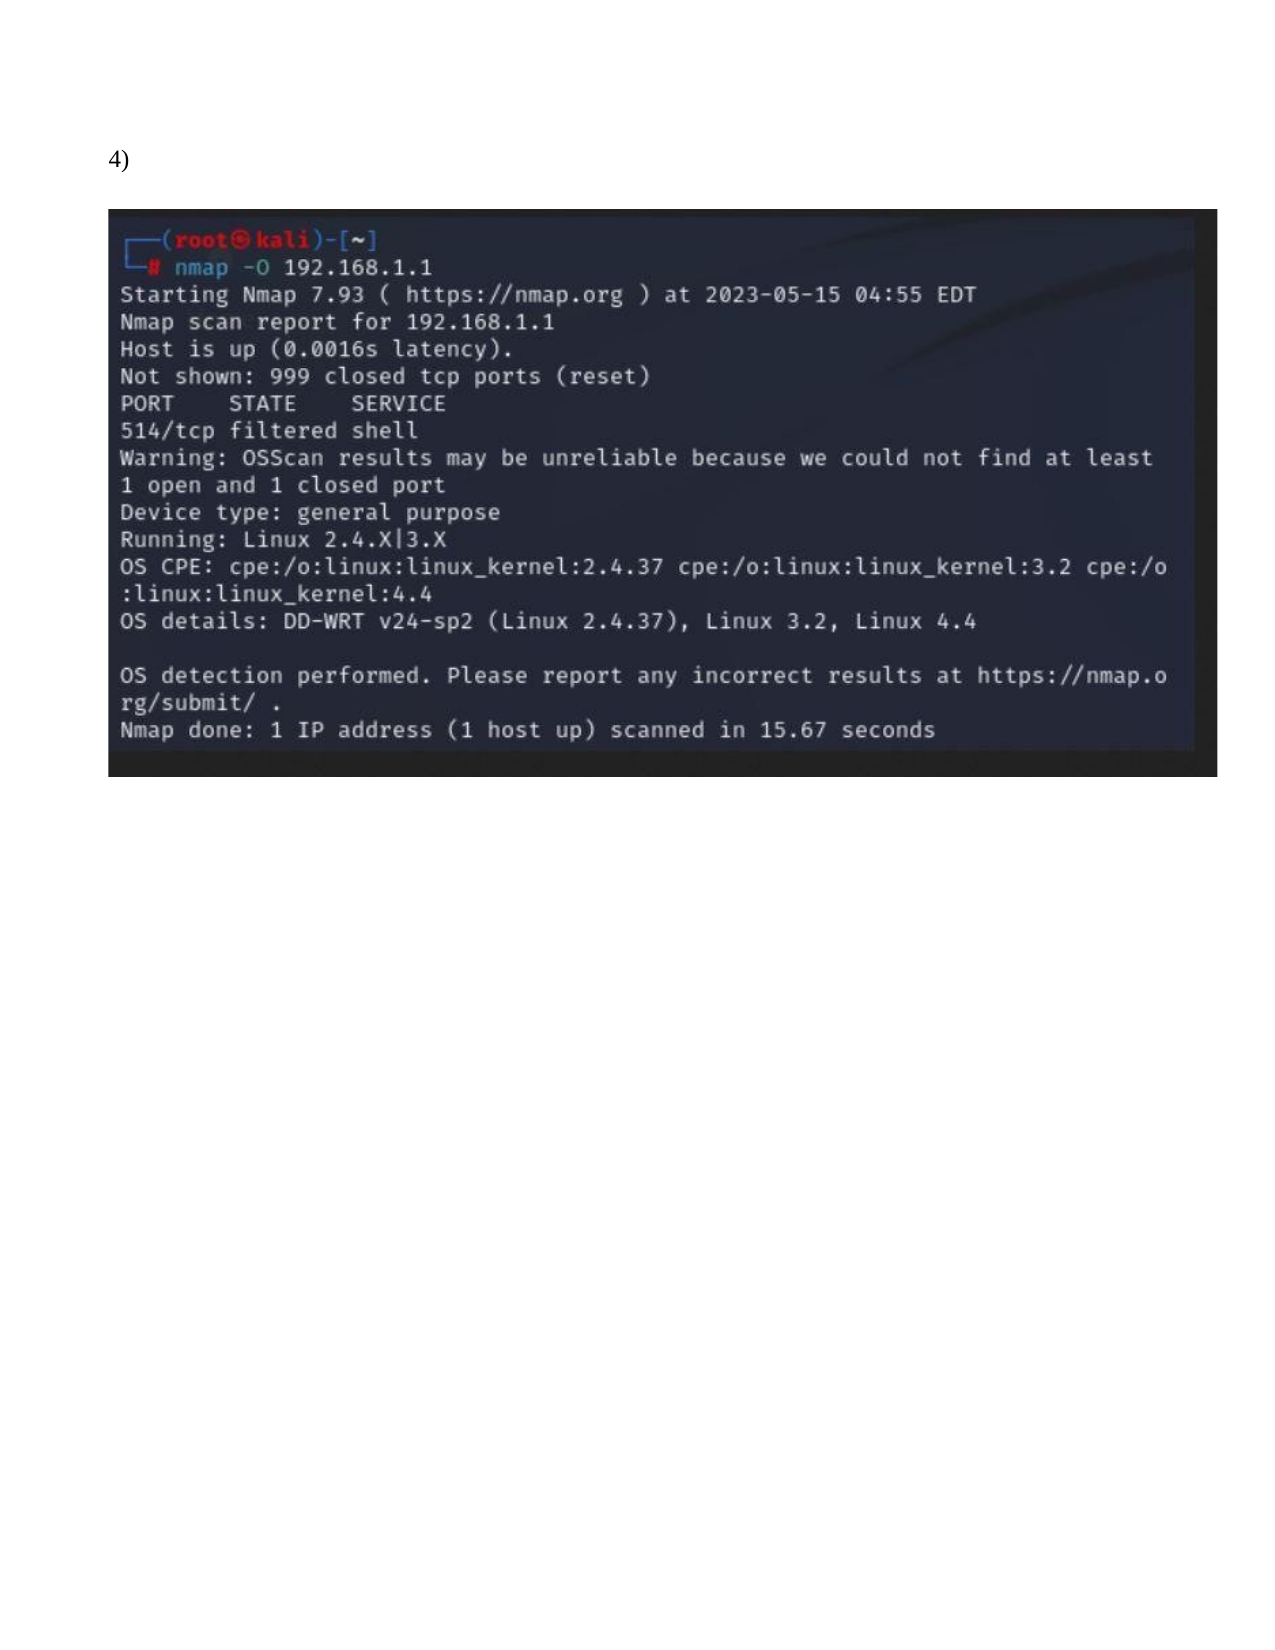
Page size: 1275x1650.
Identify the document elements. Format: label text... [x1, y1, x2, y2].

text 4) [108, 144, 1275, 172]
picture [108, 209, 1218, 777]
